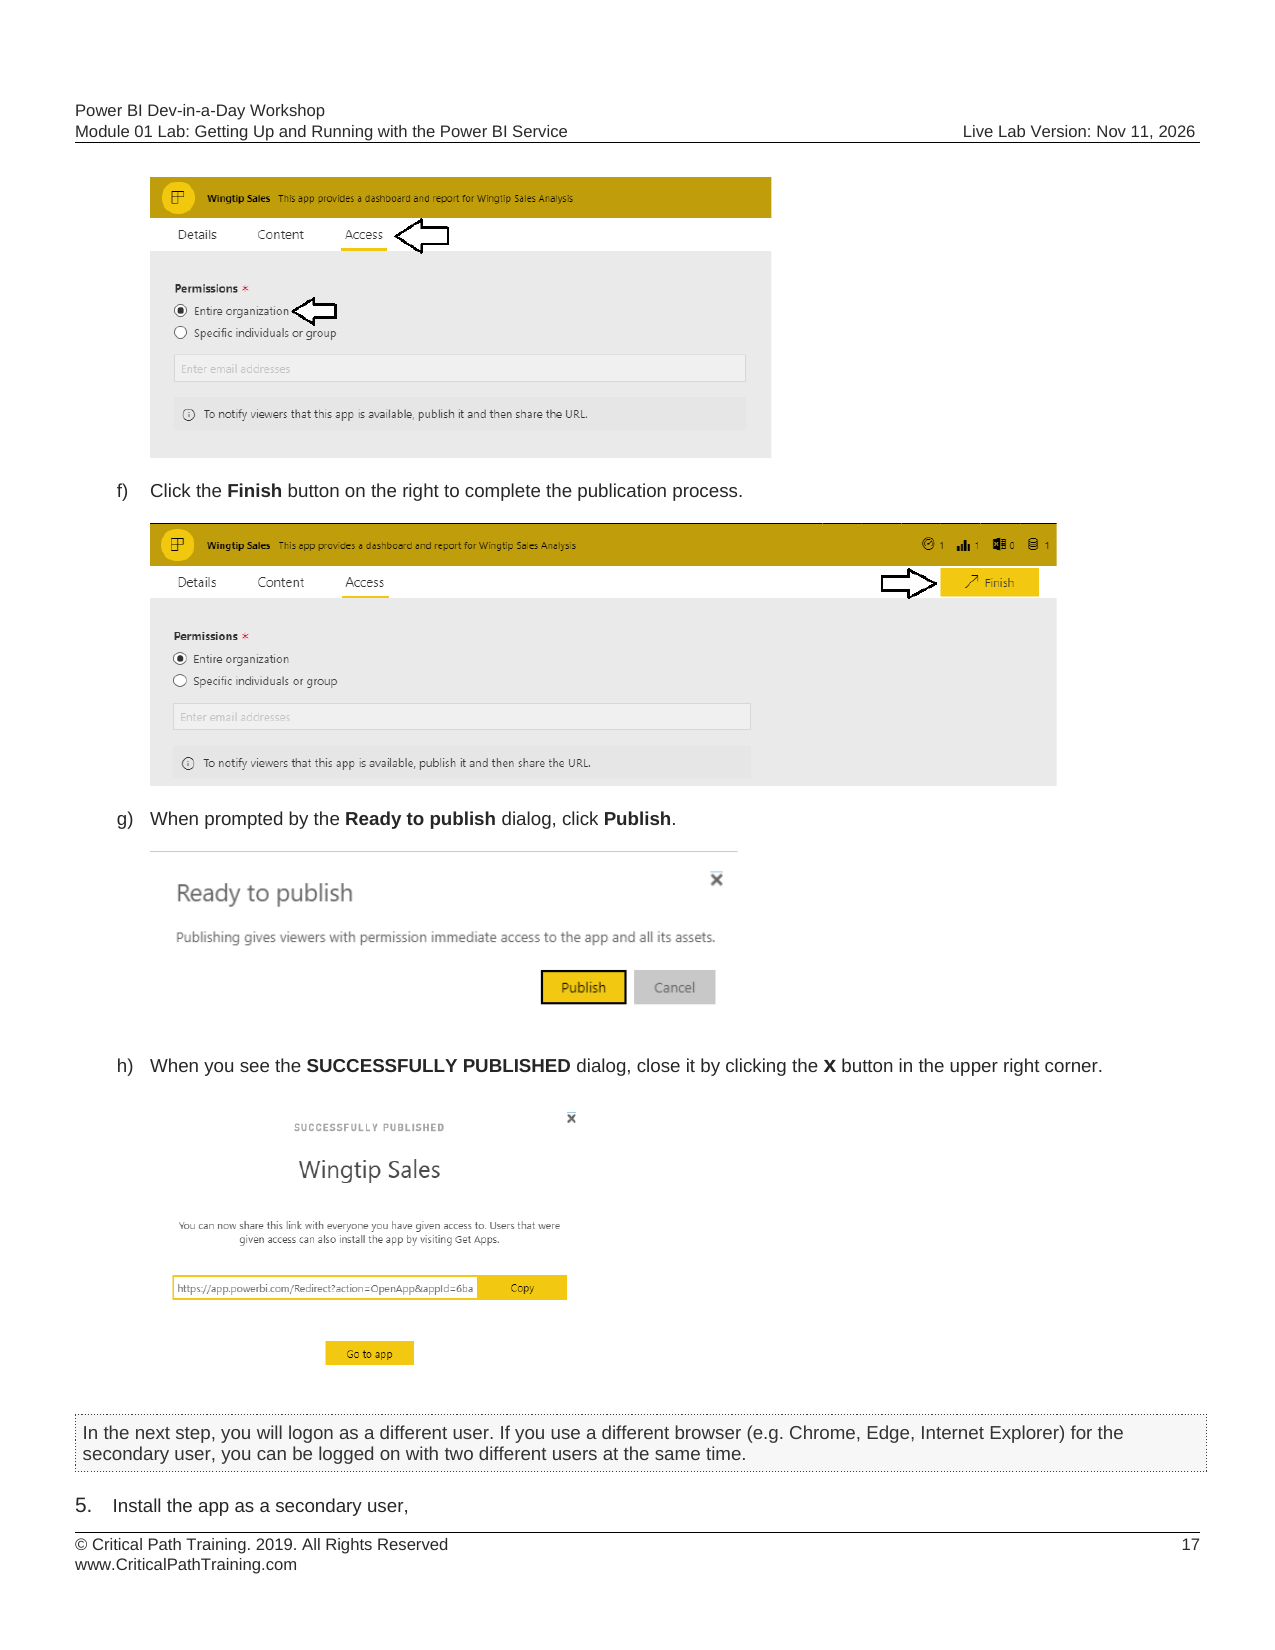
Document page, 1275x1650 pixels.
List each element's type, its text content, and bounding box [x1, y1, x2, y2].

picture [150, 1099, 586, 1393]
text Click the Finish button on the right to complete the publication process. [117, 480, 1200, 501]
text When prompted by the Ready to publish dialog, click Publish. [117, 808, 1200, 829]
text In the next step, you will logon as a different user. If you use a different browser (e.g. Chrome, Edge, Internet Explorer) for the secondary user, you can be logged on with two different users at the same time. [75, 1414, 1207, 1472]
picture [150, 851, 738, 1029]
text Install the app as a secondary user, [75, 1493, 1200, 1517]
picture [150, 523, 1057, 786]
text When you see the SUCCESSFULLY PUBLISHED dialog, close it by clicking the x button in the upper right corner. [117, 1051, 1200, 1077]
picture [150, 177, 772, 458]
